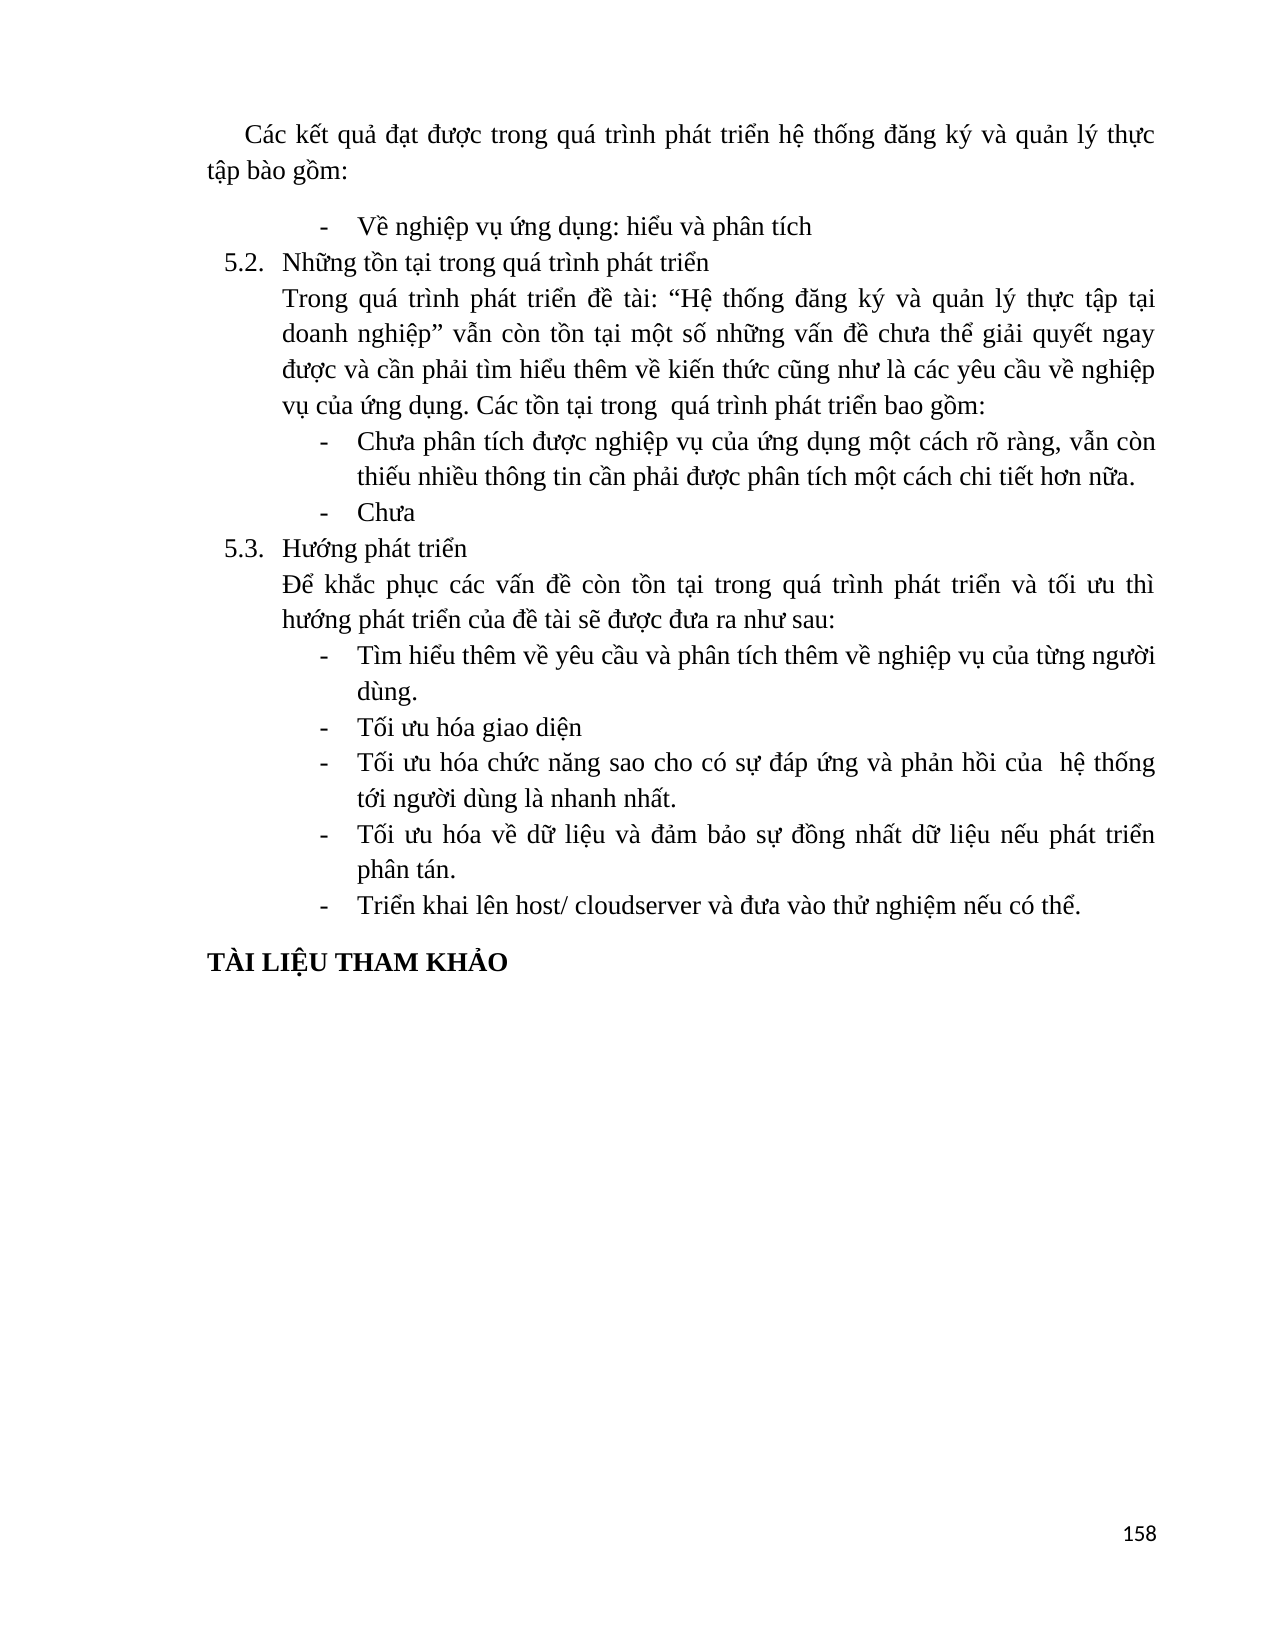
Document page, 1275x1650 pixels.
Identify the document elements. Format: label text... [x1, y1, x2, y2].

list Chưa [319, 496, 1157, 527]
list Về nghiệp vụ ứng dụng: hiểu và phân tích [319, 210, 1157, 242]
list Tối ưu hóa chức năng sao cho có sự đáp ứng và phản hồi của hệ thống tới người dùng là nhanh nhất. [319, 746, 1157, 813]
list Tối ưu hóa về dữ liệu và đảm bảo sự đồng nhất dữ liệu nếu phát triển phân tán. [319, 818, 1157, 885]
list Tìm hiểu thêm về yêu cầu và phân tích thêm về nghiệp vụ của từng người dùng. [319, 639, 1157, 706]
list Những tồn tại trong quá trình phát triển [244, 246, 1157, 277]
list Trong quá trình phát triển đề tài: “Hệ thống đăng ký và quản lý thực tập tại doanh nghiệp” vẫn còn tồn tại một số những vấn đề chưa thể giải quyết ngay được và cần phải tìm hiểu thêm về kiến thức cũng như là các yêu cầu về nghiệp vụ của ứng dụng. Các tồn tại trong quá trình phát triển bao gồm: [282, 282, 1157, 420]
list Tối ưu hóa giao diện [319, 711, 1157, 742]
list Để khắc phục các vấn đề còn tồn tại trong quá trình phát triển và tối ưu thì hướng phát triển của đề tài sẽ được đưa ra như sau: [282, 568, 1157, 634]
list Chưa phân tích được nghiệp vụ của ứng dụng một cách rõ ràng, vẫn còn thiếu nhiều thông tin cần phải được phân tích một cách chi tiết hơn nữa. [319, 425, 1157, 492]
text Các kết quả đạt được trong quá trình phát triển hệ thống đăng ký và quản lý thực tập bào gồm: [207, 118, 1157, 185]
list Triển khai lên host/ cloudserver và đưa vào thử nghiệm nếu có thể. [319, 889, 1157, 920]
subtitle TÀI LIỆU THAM KHẢO [207, 946, 1157, 977]
list Hướng phát triển [244, 532, 1157, 563]
